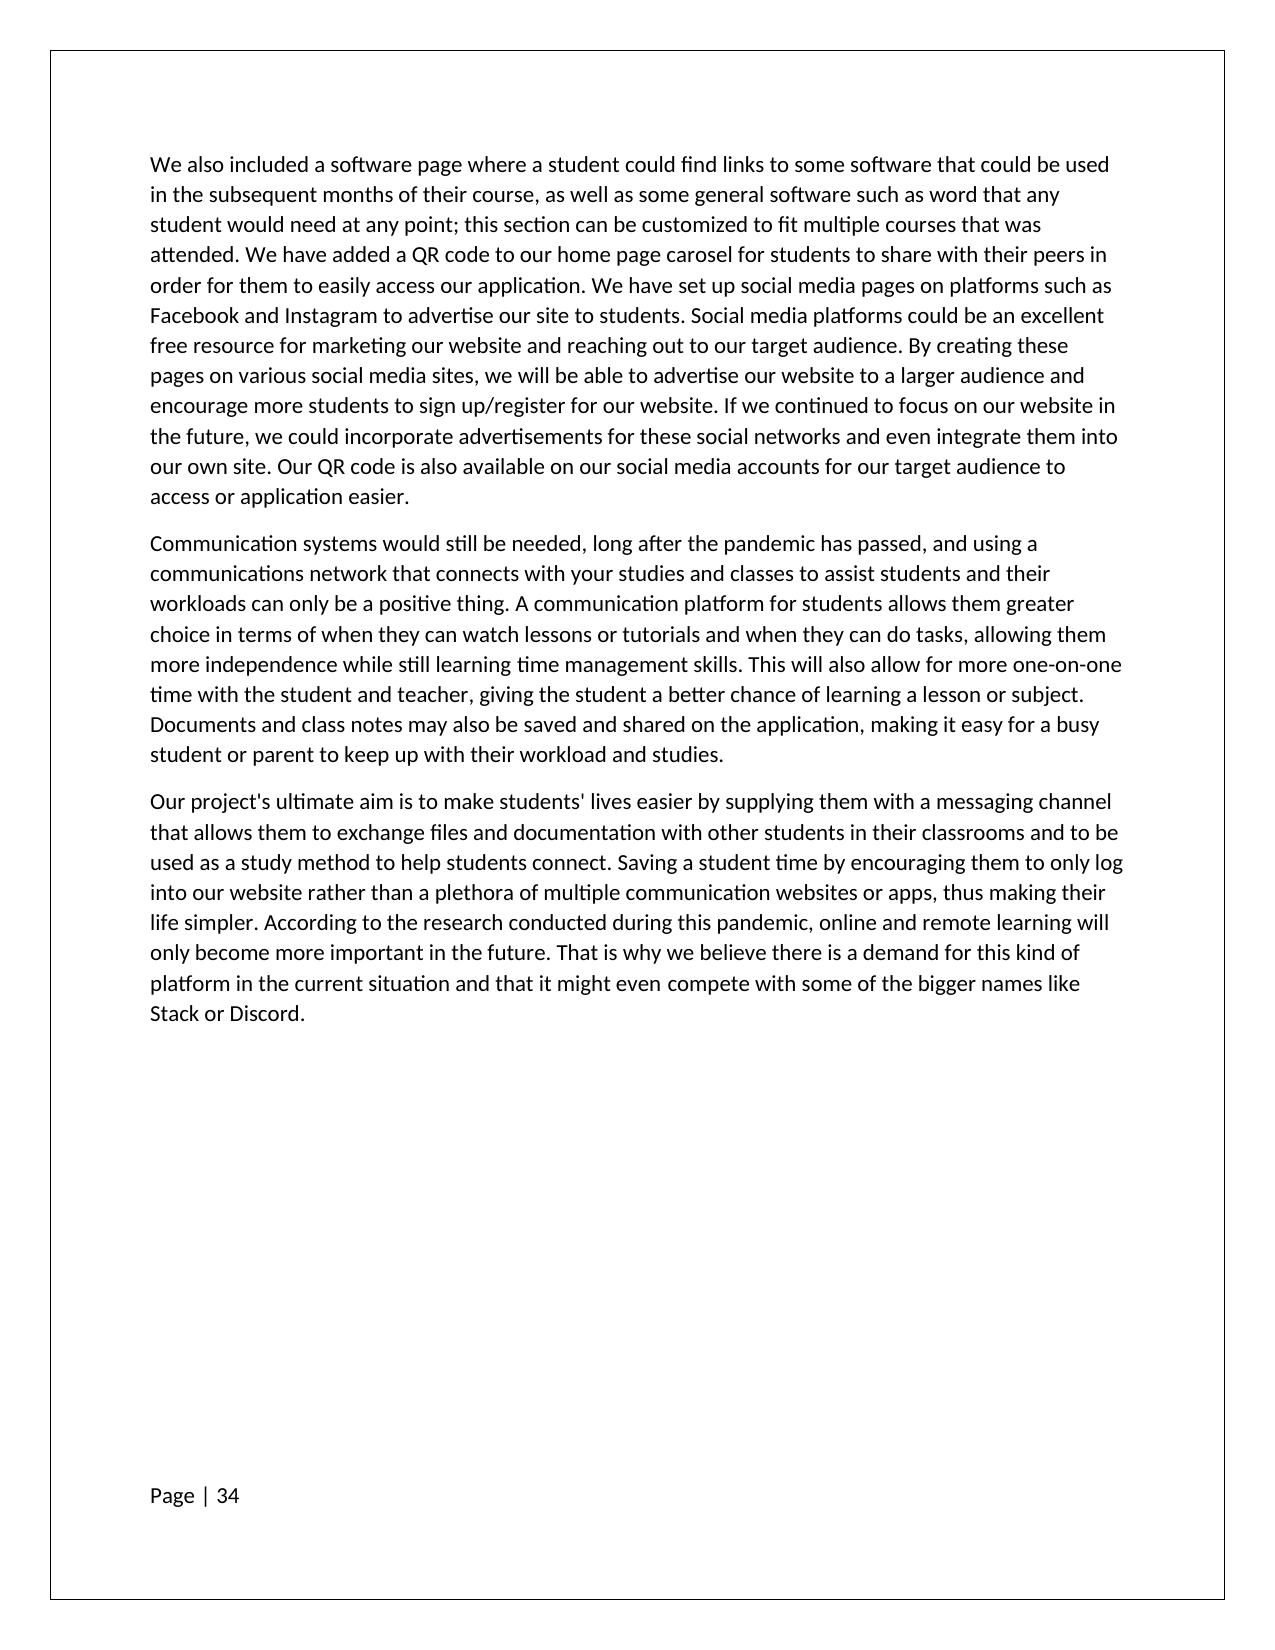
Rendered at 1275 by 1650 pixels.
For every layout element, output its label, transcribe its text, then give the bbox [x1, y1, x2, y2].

text We also included a software page where a student could find links to some software that could be used in the subsequent months of their course, as well as some general software such as word that any student would need at any point; this section can be customized to fit multiple courses that was attended. We have added a QR code to our home page carosel for students to share with their peers in order for them to easily access our application. We have set up social media pages on platforms such as Facebook and Instagram to advertise our site to students. Social media platforms could be an excellent free resource for marketing our website and reaching out to our target audience. By creating these pages on various social media sites, we will be able to advertise our website to a larger audience and encourage more students to sign up/register for our website. If we continued to focus on our website in the future, we could incorporate advertisements for these social networks and even integrate them into our own site. Our QR code is also available on our social media accounts for our target audience to access or application easier. [150, 150, 1125, 510]
text Our project's ultimate aim is to make students' lives easier by supplying them with a messaging channel that allows them to exchange files and documentation with other students in their classrooms and to be used as a study method to help students connect. Saving a student time by encouraging them to only log into our website rather than a plethora of multiple communication websites or apps, thus making their life simpler. According to the research conducted during this pandemic, online and remote learning will only become more important in the future. That is why we believe there is a demand for this kind of platform in the current situation and that it might even compete with some of the bigger names like Stack or Discord. [150, 787, 1125, 1027]
text Communication systems would still be needed, long after the pandemic has passed, and using a communications network that connects with your studies and classes to assist students and their workloads can only be a positive thing. A communication platform for students allows them greater choice in terms of when they can watch lessons or tutorials and when they can do tasks, allowing them more independence while still learning time management skills. This will also allow for more one-on-one time with the student and teacher, giving the student a better chance of learning a lesson or subject. Documents and class notes may also be saved and shared on the application, making it easy for a busy student or parent to keep up with their workload and studies. [150, 529, 1125, 769]
